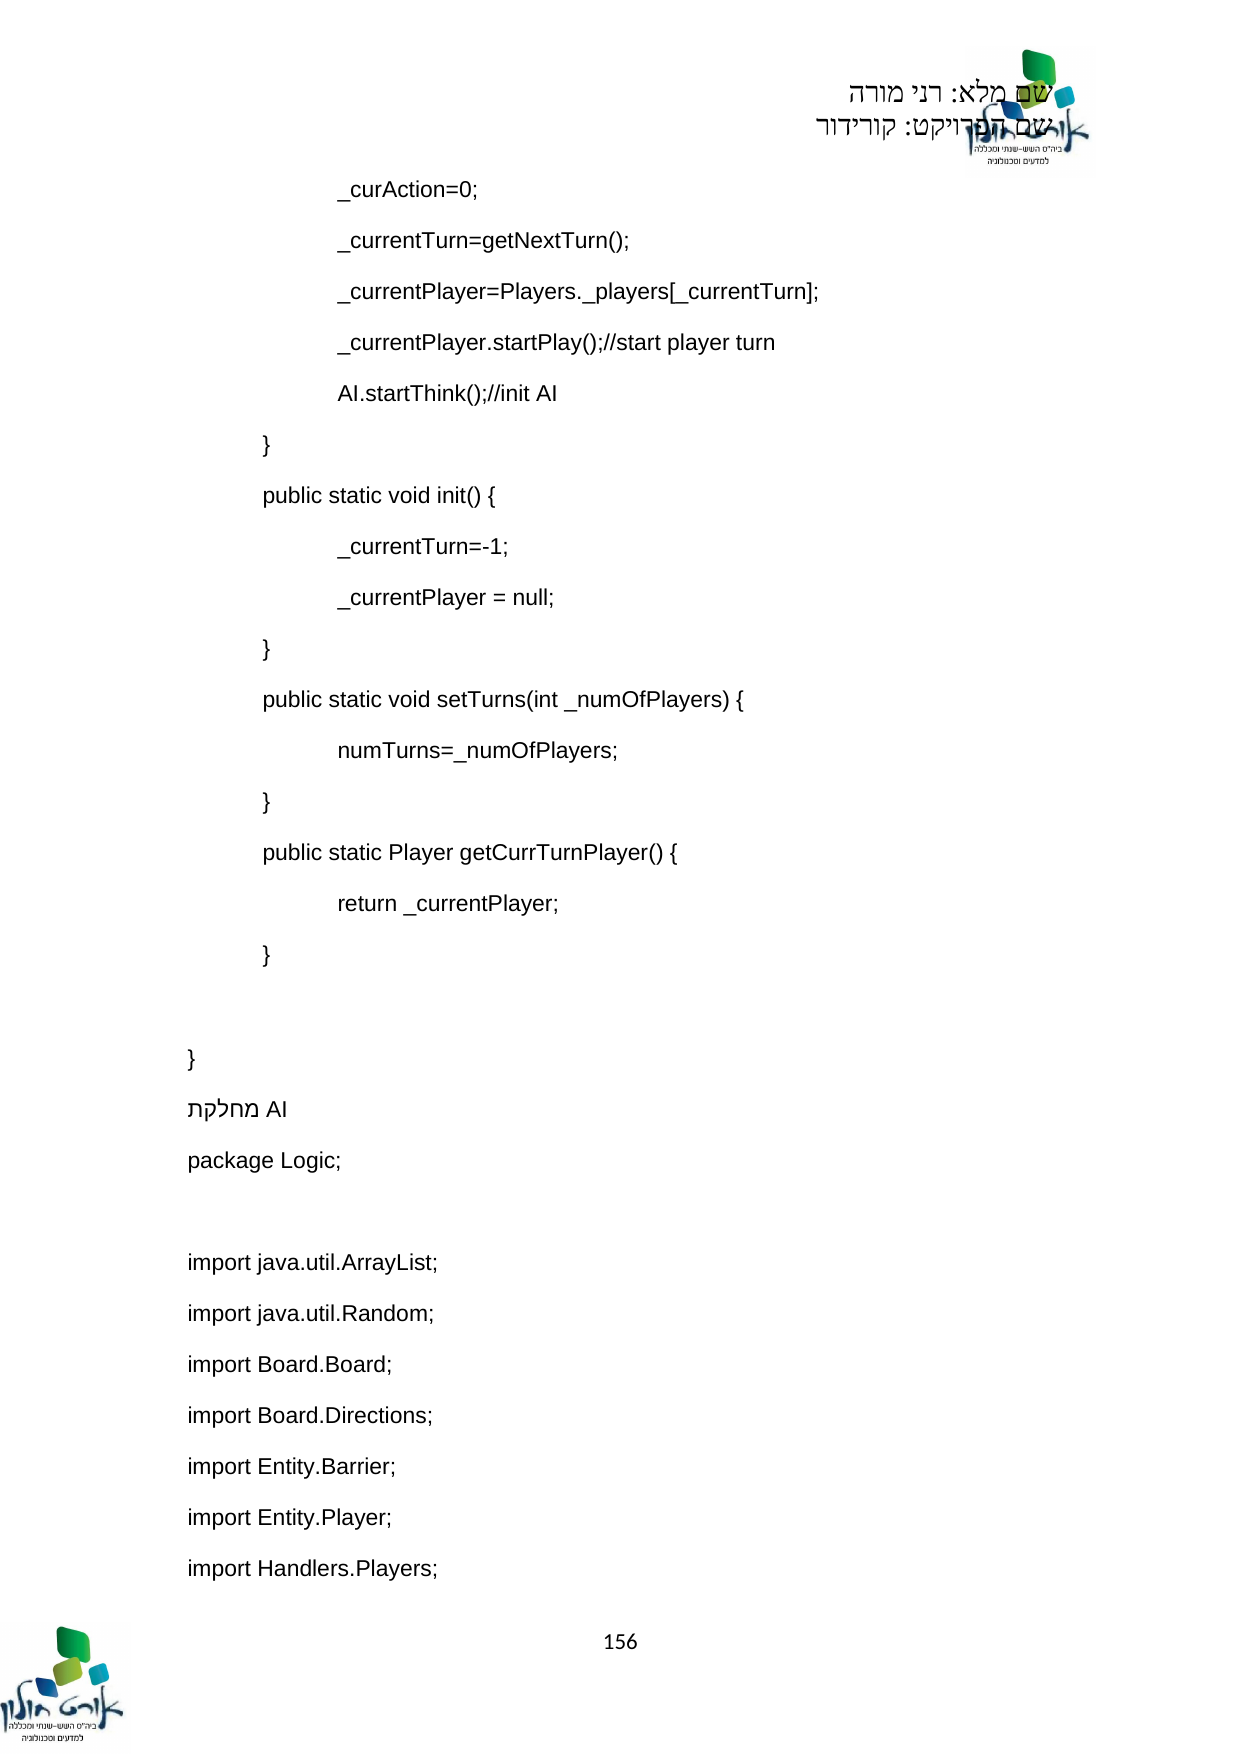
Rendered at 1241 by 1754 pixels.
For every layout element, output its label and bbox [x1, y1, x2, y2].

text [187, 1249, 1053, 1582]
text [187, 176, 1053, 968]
picture [0, 1622, 131, 1754]
picture [965, 46, 1097, 178]
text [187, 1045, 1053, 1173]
